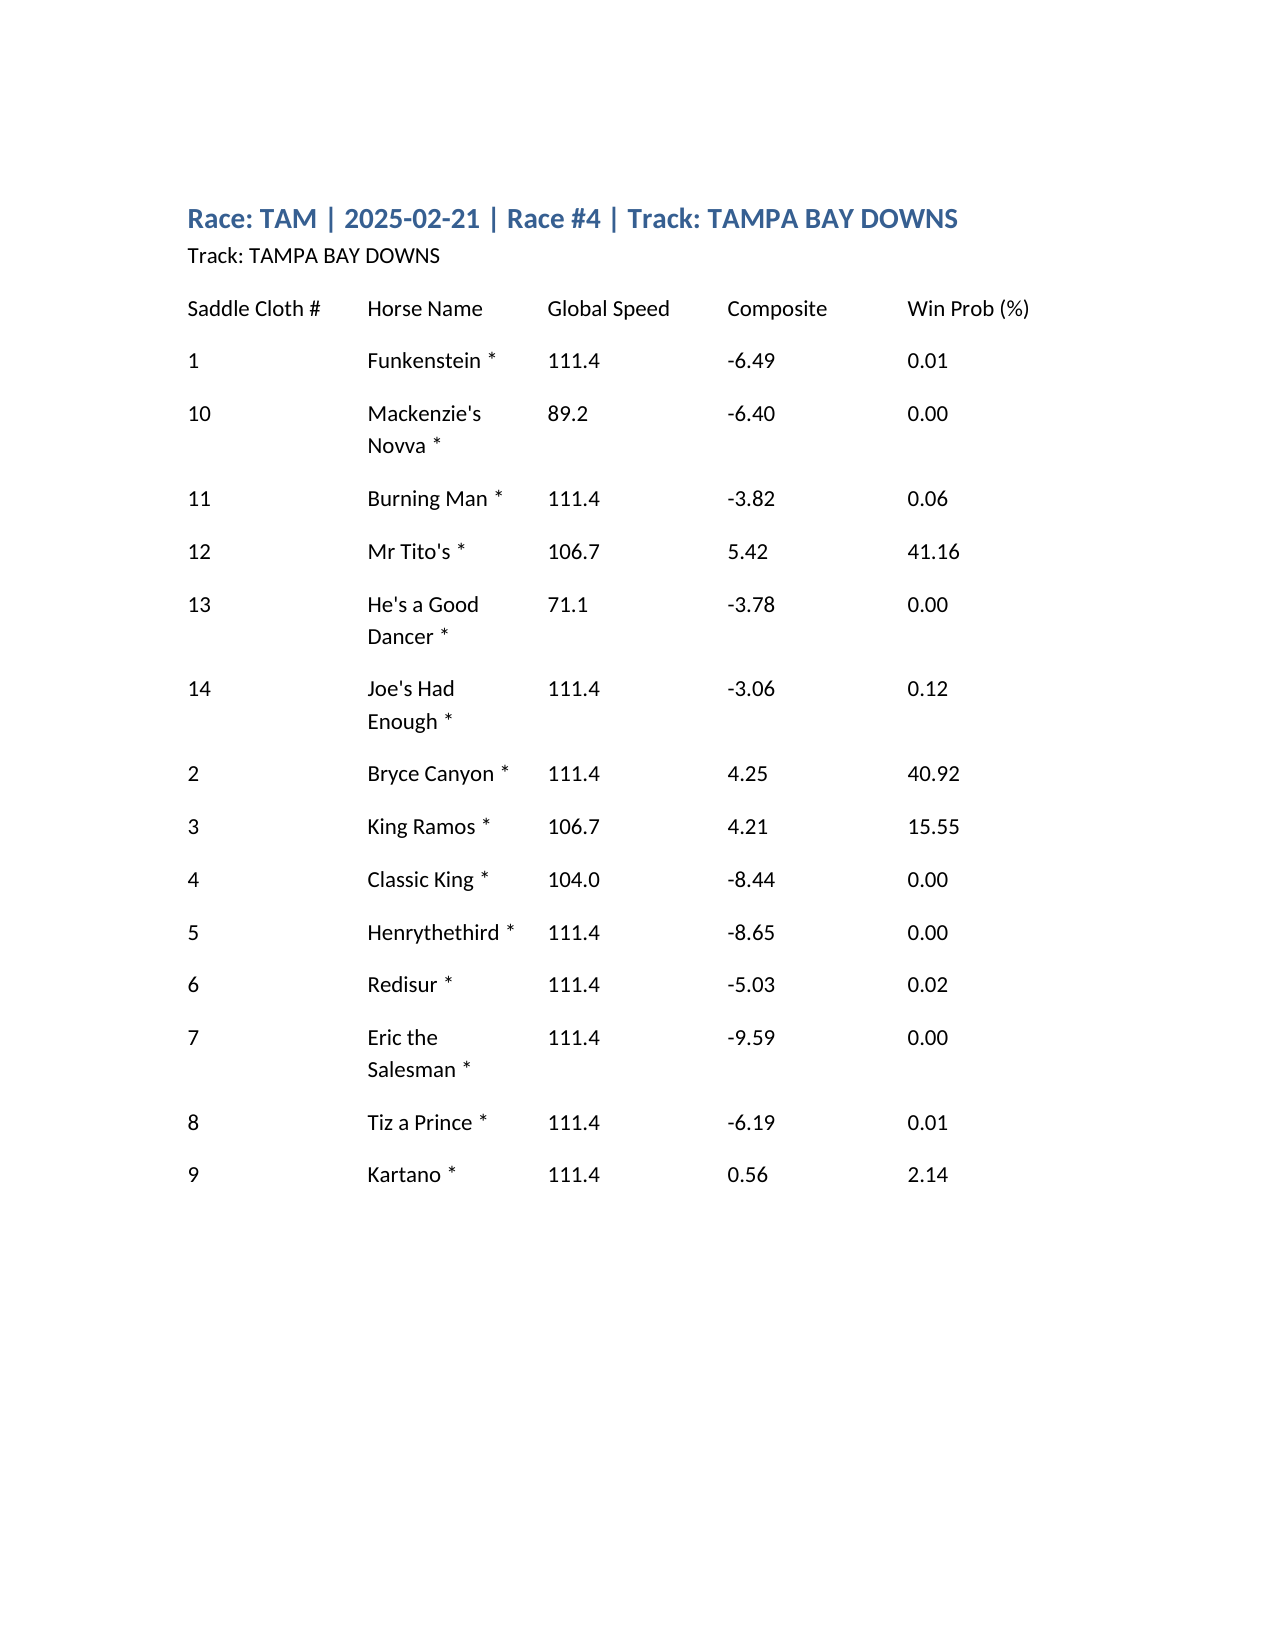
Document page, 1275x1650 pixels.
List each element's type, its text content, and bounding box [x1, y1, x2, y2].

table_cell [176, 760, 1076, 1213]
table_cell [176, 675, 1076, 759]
subtitle Race: TAM | 2025-02-21 | Race #4 | Track: TAMPA BAY DOWNS [187, 200, 1087, 236]
text Track: TAMPA BAY DOWNS [187, 241, 1087, 269]
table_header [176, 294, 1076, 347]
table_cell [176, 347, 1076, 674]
